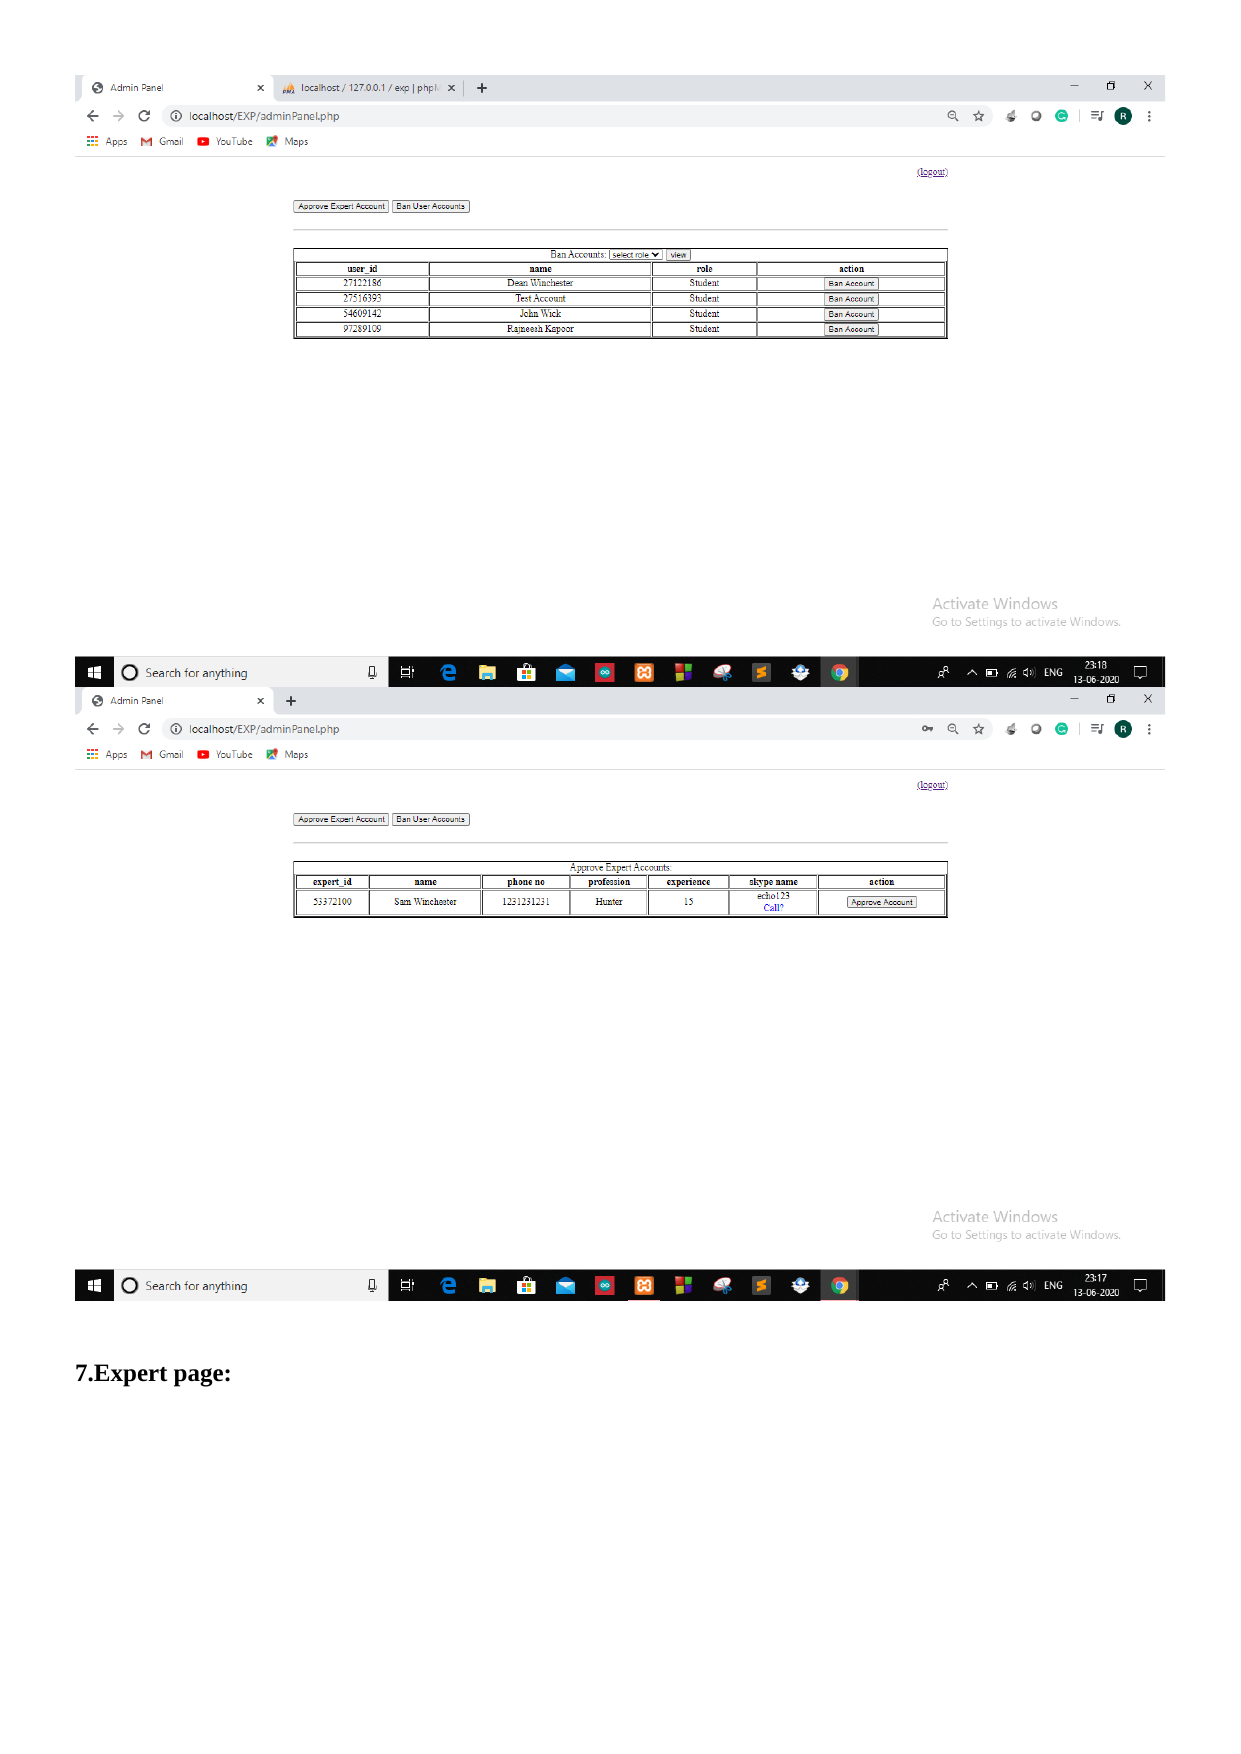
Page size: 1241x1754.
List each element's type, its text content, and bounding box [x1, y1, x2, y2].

text 7.Expert page: [75, 1358, 1165, 1387]
picture [75, 75, 1166, 1301]
